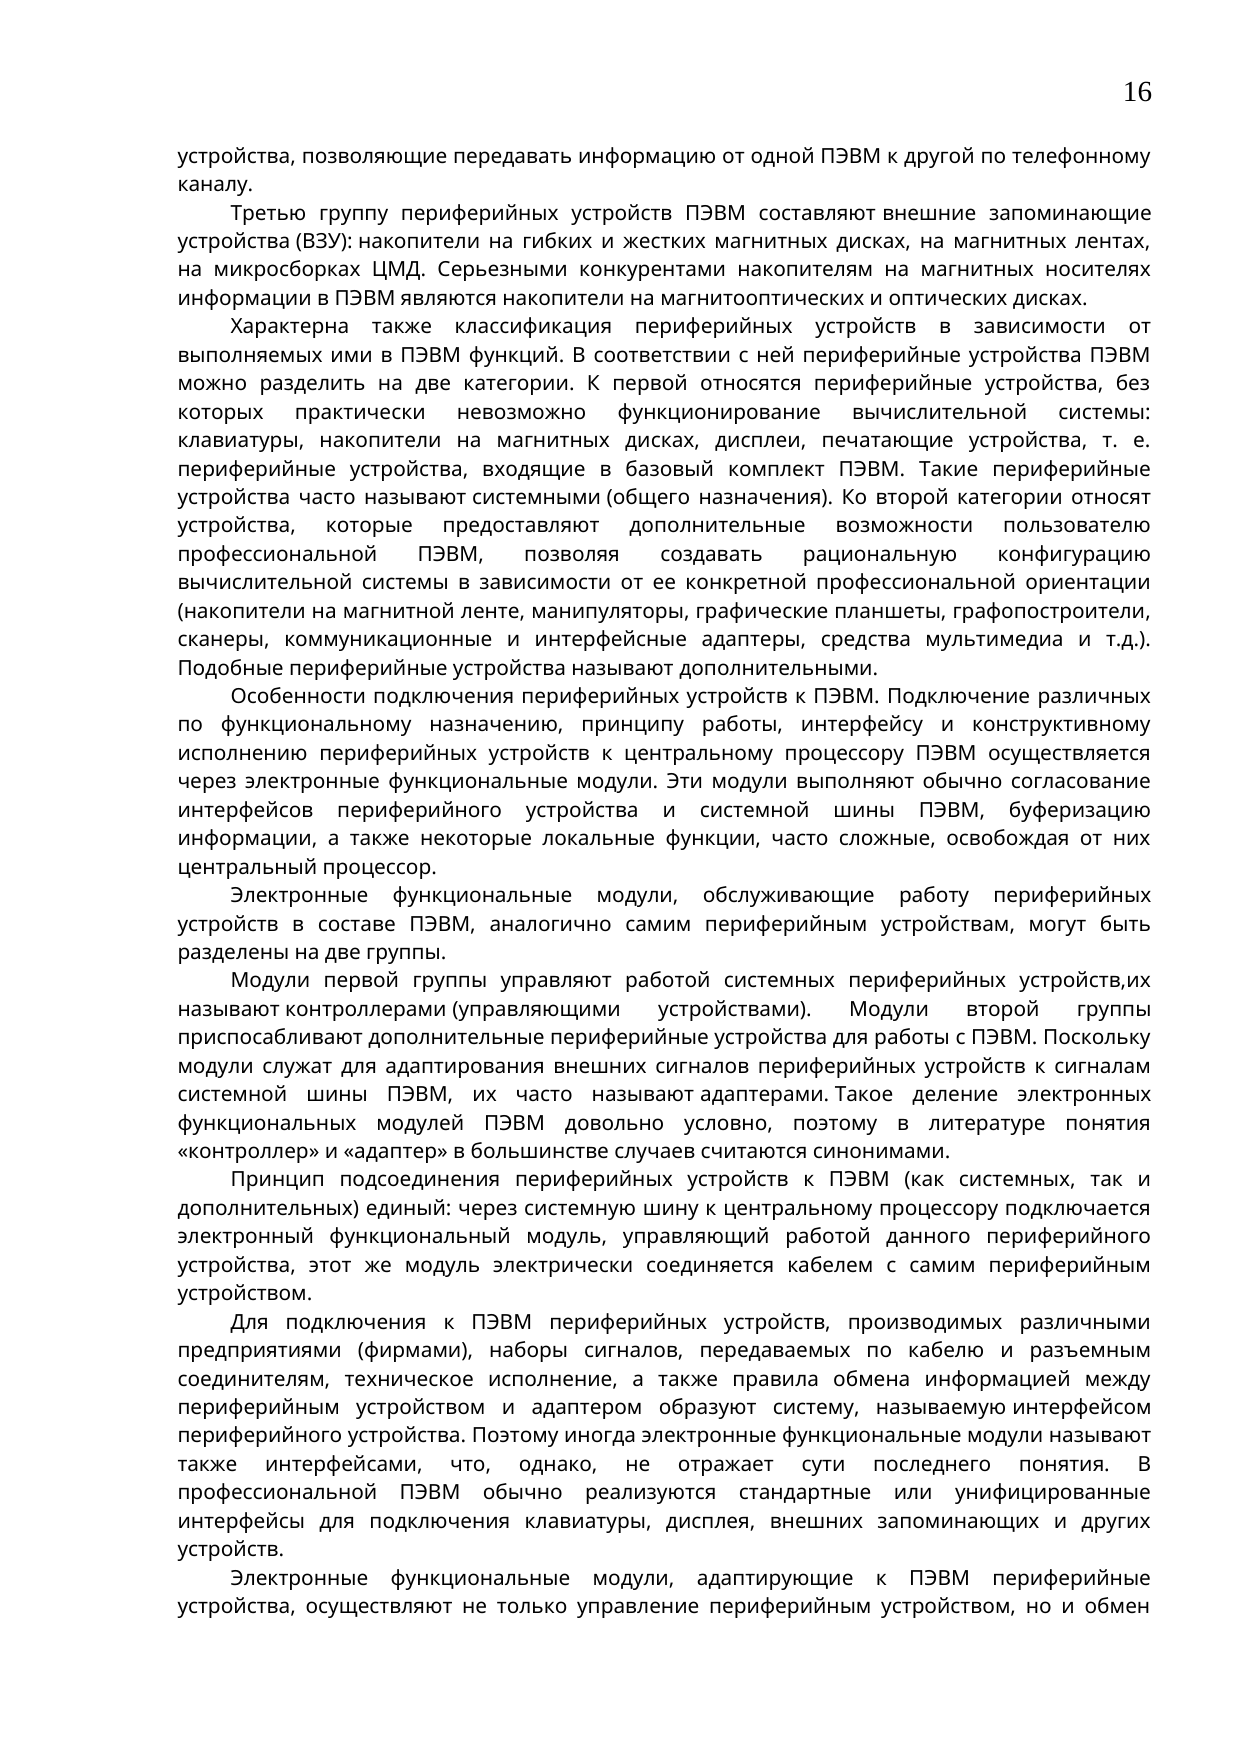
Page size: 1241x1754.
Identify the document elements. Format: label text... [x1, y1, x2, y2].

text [177, 1563, 1152, 1619]
text Особенности подключения периферийных устройств к ПЭВМ. Подключение различных по функциональному назначению, принципу работы, интерфейсу и конструктивному исполнению периферийных устройств к центральному процессору ПЭВМ осуществляется через электронные функциональные модули. Эти модули выполняют обычно согласование интерфейсов периферийного устройства и системной шины ПЭВМ, буферизацию информации, а также некоторые локальные функции, часто сложные, освобождая от них центральный процессор. [177, 681, 1152, 880]
text Принцип подсоединения периферийных устройств к ПЭВМ (как системных, так и дополнительных) единый: через системную шину к центральному процессору подключается электронный функциональный модуль, управляющий работой данного периферийного устройства, этот же модуль электрически соединяется кабелем с самим периферийным устройством. [177, 1164, 1152, 1307]
text Для подключения к ПЭВМ периферийных устройств, производимых различными предприятиями (фирмами), наборы сигналов, передаваемых по кабелю и разъемным соединителям, техническое исполнение, а также правила обмена информацией между периферийным устройством и адаптером образуют систему, называемую интерфейсом периферийного устройства. Поэтому иногда электронные функциональные модули называют также интерфейсами, что, однако, не отражает сути последнего понятия. В профессиональной ПЭВМ обычно реализуются стандартные или унифицированные интерфейсы для подключения клавиатуры, дисплея, внешних запоминающих и других устройств. [177, 1307, 1152, 1563]
text Модули первой группы управляют работой системных периферийных устройств,их называют контроллерами (управляющими устройствами). Модули второй группы приспосабливают дополнительные периферийные устройства для работы с ПЭВМ. Поскольку модули служат для адаптирования внешних сигналов периферийных устройств к сигналам системной шины ПЭВМ, их часто называют адаптерами. Такое деление электронных функциональных модулей ПЭВМ довольно условно, поэтому в литературе понятия «контроллер» и «адаптер» в большинстве случаев считаются синонимами. [177, 966, 1152, 1164]
text Электронные функциональные модули, обслуживающие работу периферийных устройств в составе ПЭВМ, аналогично самим периферийным устройствам, могут быть разделены на две группы. [177, 880, 1152, 966]
text Третью группу периферийных устройств ПЭВМ составляют внешние запоминающие устройства (ВЗУ): накопители на гибких и жестких магнитных дисках, на магнитных лентах, на микросборках ЦМД. Серьезными конкурентами накопителям на магнитных носителях информации в ПЭВМ являются накопители на магнитооптических и оптических дисках. [177, 198, 1152, 311]
text Характерна также классификация периферийных устройств в зависимости от выполняемых ими в ПЭВМ функций. В соответствии с ней периферийные устройства ПЭВМ можно разделить на две категории. К первой относятся периферийные устройства, без которых практически невозможно функционирование вычислительной системы: клавиатуры, накопители на магнитных дисках, дисплеи, печатающие устройства, т. е. периферийные устройства, входящие в базовый комплект ПЭВМ. Такие периферийные устройства часто называют системными (общего назначения). Ко второй категории относят устройства, которые предоставляют дополнительные возможности пользователю профессиональной ПЭВМ, позволяя создавать рациональную конфигурацию вычислительной системы в зависимости от ее конкретной профессиональной ориентации (накопители на магнитной ленте, манипуляторы, графические планшеты, графопостроители, сканеры, коммуникационные и интерфейсные адаптеры, средства мультимедиа и т.д.). Подобные периферийные устройства называют дополнительными. [177, 311, 1152, 681]
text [177, 141, 1152, 198]
